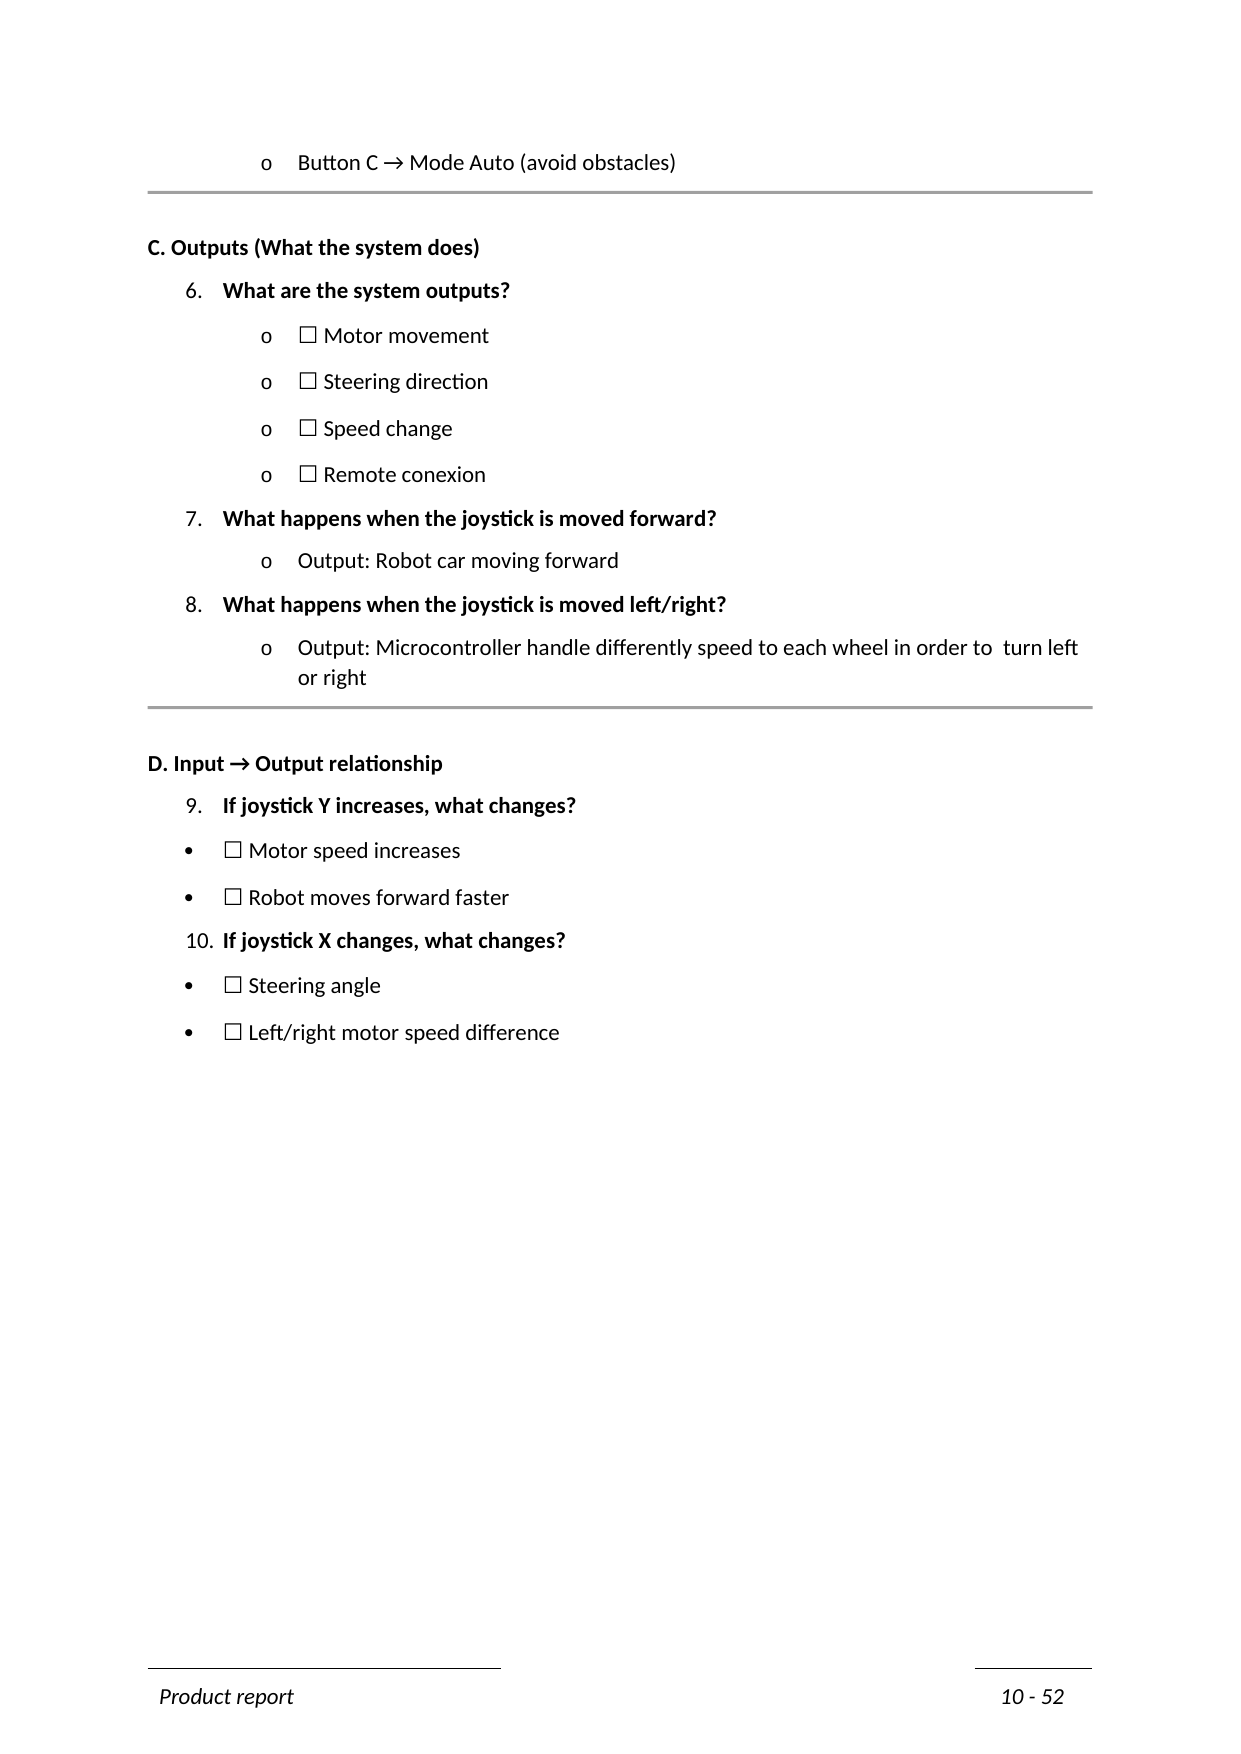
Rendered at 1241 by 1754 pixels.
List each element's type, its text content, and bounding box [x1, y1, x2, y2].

list ☐ Speed change [260, 411, 1093, 443]
list What happens when the joystick is moved left/right? [185, 590, 1093, 618]
list Button C → Mode Auto (avoid obstacles) [260, 148, 1093, 176]
list ☐ Left/right motor speed difference [185, 1016, 1093, 1047]
list ☐ Remote conexion [260, 458, 1093, 489]
list ☐ Motor speed increases [185, 834, 1093, 865]
list ☐ Steering angle [185, 969, 1093, 1001]
list What happens when the joystick is moved forward? [185, 504, 1093, 532]
list ☐ Robot moves forward faster [185, 880, 1093, 912]
list ☐ Motor movement [260, 319, 1093, 350]
list What are the system outputs? [185, 276, 1093, 304]
list ☐ Steering direction [260, 365, 1093, 396]
text D. Input → Output relationship [148, 749, 1093, 777]
list Output: Microcontroller handle differently speed to each wheel in order to turn left or right [260, 633, 1093, 691]
list If joystick Y increases, what changes? [185, 791, 1093, 819]
list If joystick X changes, what changes? [185, 927, 1093, 955]
text C. Outputs (What the system does) [148, 233, 1093, 262]
list Output: Robot car moving forward [260, 547, 1093, 575]
